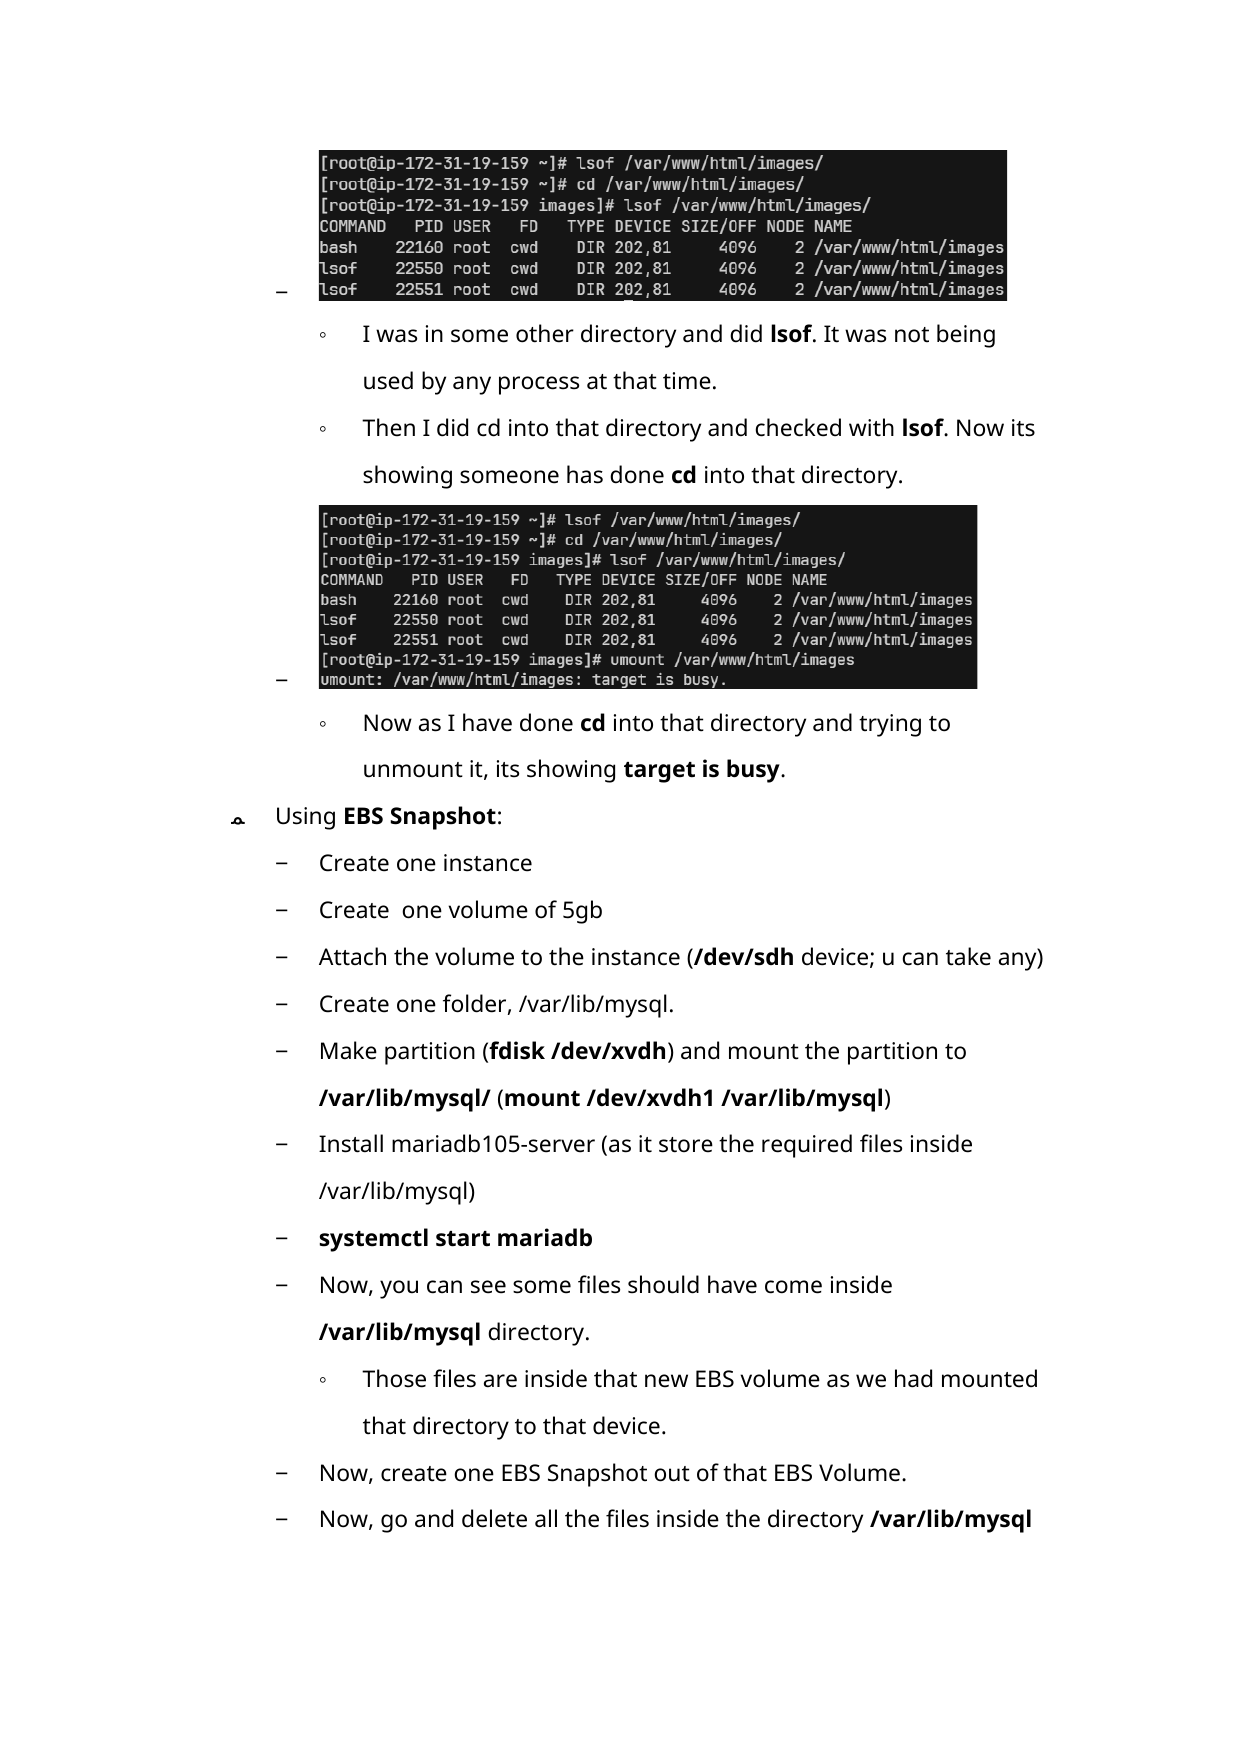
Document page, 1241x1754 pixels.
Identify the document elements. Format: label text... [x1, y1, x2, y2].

list Now as I have done cd into that directory and trying to unmount it, its showing target is busy. [319, 706, 1053, 784]
picture [318, 505, 978, 689]
picture [318, 150, 1008, 301]
list Attach the volume to the instance (/dev/sdh device; u can take any) [275, 941, 1053, 972]
list Those files are inside that new EBS volume as we had mounted that directory to that device. [319, 1363, 1053, 1441]
list Then I did cd into that directory and checked with lsof. Now its showing someone has done cd into that directory. [319, 412, 1053, 490]
list systemctl start mariadb [275, 1222, 1053, 1253]
list Make partition (fdisk /dev/xvdh) and mount the partition to /var/lib/mysql/ (mount /dev/xvdh1 /var/lib/mysql) [275, 1034, 1053, 1113]
list Now, you can see some files should have come inside /var/lib/mysql directory. [275, 1269, 1053, 1347]
list Install mariadb105-server (as it store the required files inside /var/lib/mysql) [275, 1128, 1053, 1206]
list Now, go and delete all the files inside the directory /var/lib/mysql [275, 1503, 1053, 1534]
list Create one folder, /var/lib/mysql. [275, 988, 1053, 1019]
list Using EBS Snapshot: [231, 800, 1053, 831]
list I was in some other directory and did lsof. It was not being used by any process at that time. [319, 318, 1053, 396]
list Create one instance [275, 847, 1053, 878]
list Create one volume of 5gb [275, 894, 1053, 925]
list Now, create one EBS Snapshot out of that EBS Volume. [275, 1456, 1053, 1488]
